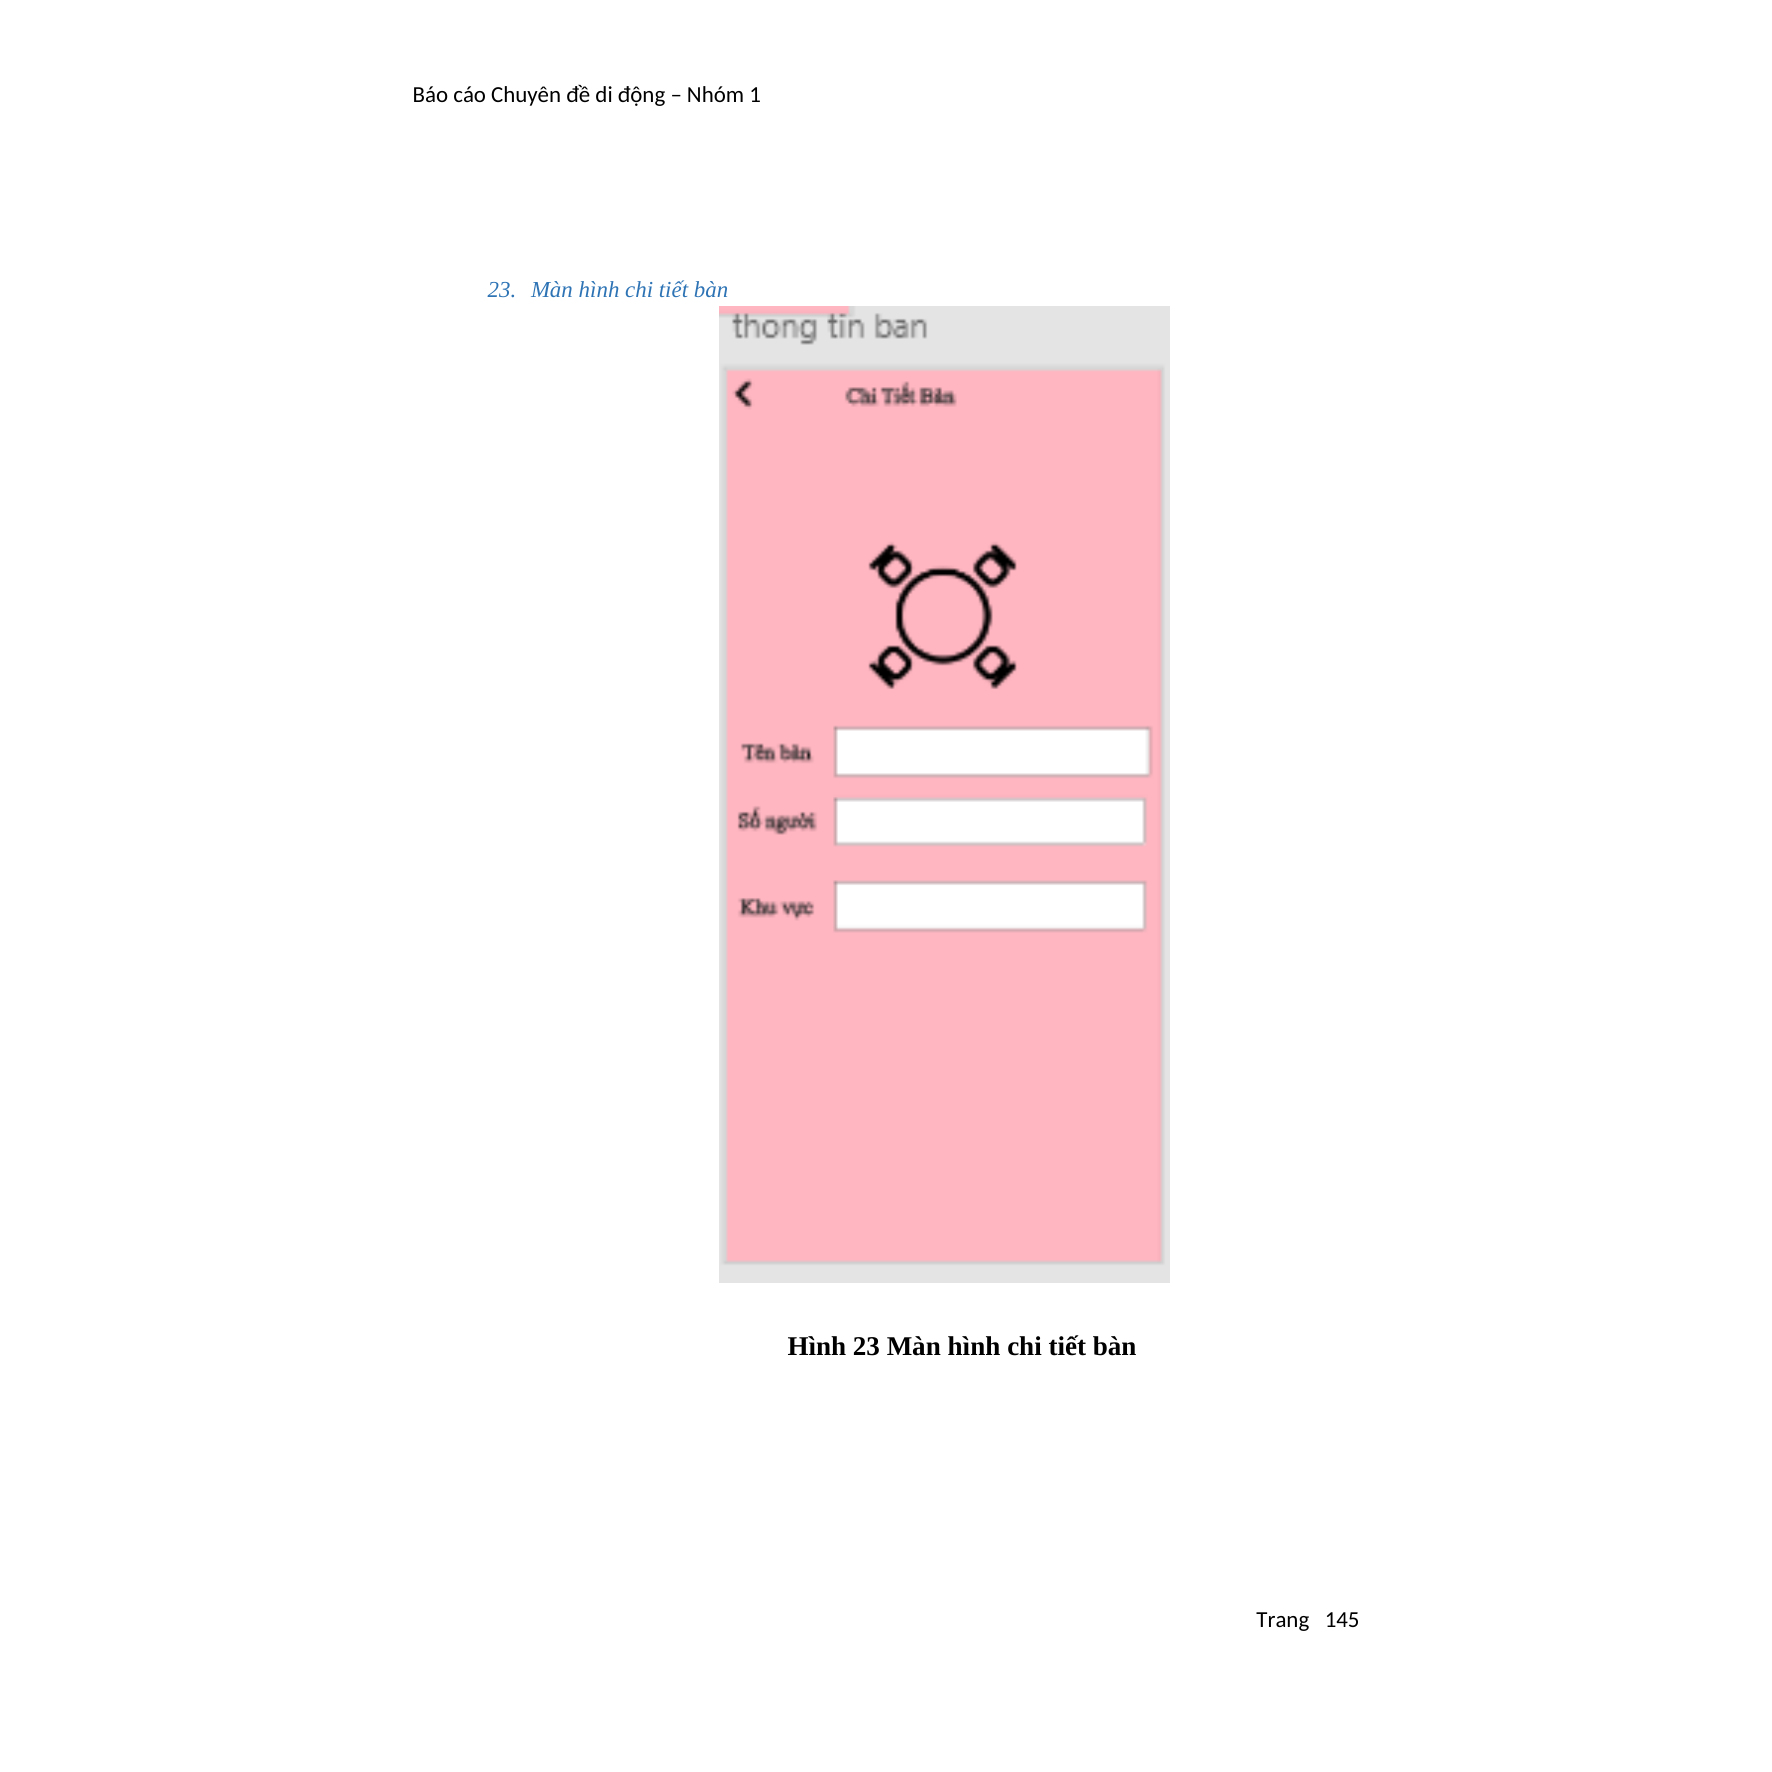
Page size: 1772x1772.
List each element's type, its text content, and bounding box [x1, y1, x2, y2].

subtitle Màn hình chi tiết bàn [487, 276, 1359, 303]
text Hình 23 Màn hình chi tiết bàn [562, 1330, 1361, 1361]
picture [719, 306, 1170, 1283]
